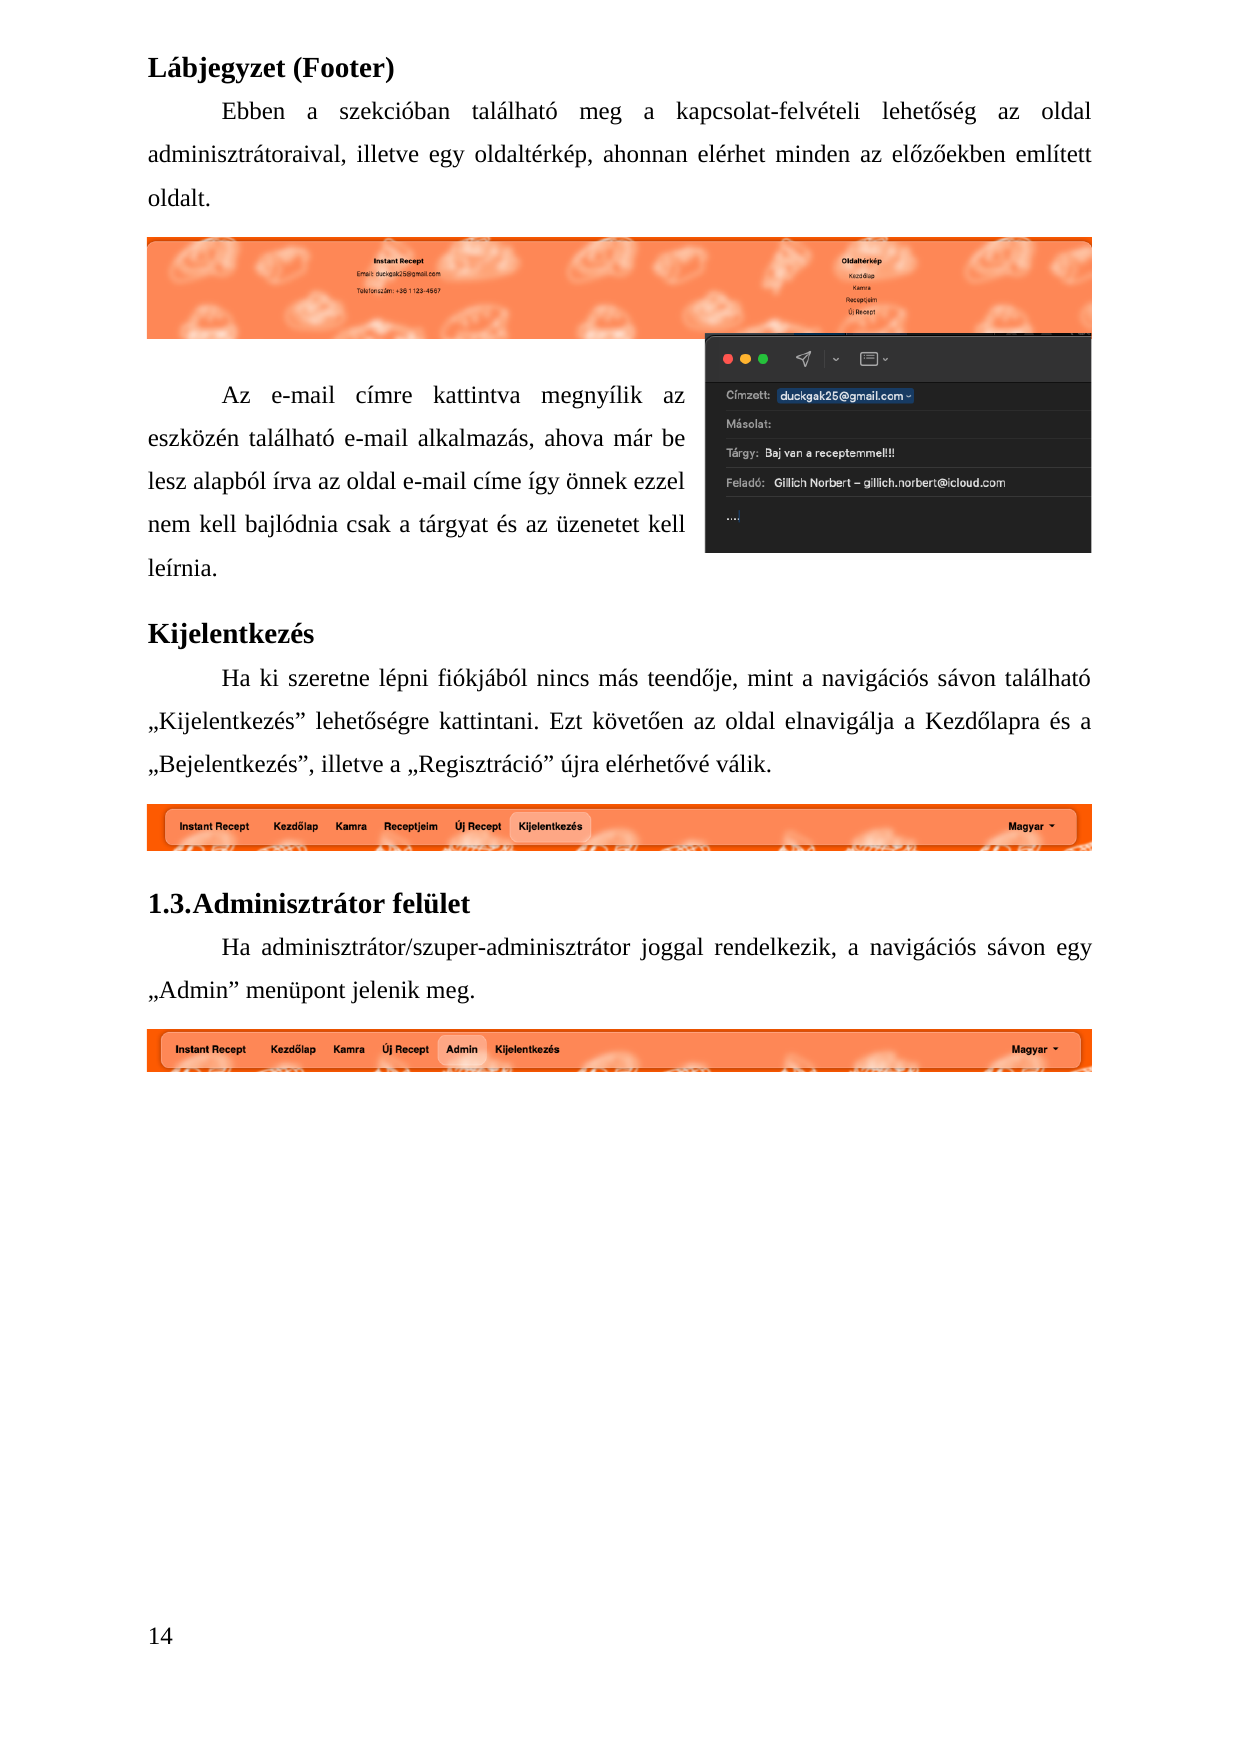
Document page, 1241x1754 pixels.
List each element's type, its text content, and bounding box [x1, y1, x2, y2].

list Lábjegyzet (Footer) [148, 50, 1093, 84]
text Ha ki szeretne lépni fiókjából nincs más teendője, mint a navigációs sávon található „Kijelentkezés” lehetőségre kattintani. Ezt követően az oldal elnavigálja a Kezdőlapra és a „Bejelentkezés”, illetve a „Regisztráció” újra elérhetővé válik. [148, 663, 1093, 778]
picture [146, 237, 1092, 553]
list Kijelentkezés [148, 617, 1093, 650]
text Ha adminisztrátor/szuper-adminisztrátor joggal rendelkezik, a navigációs sávon egy „Admin” menüpont jelenik meg. [148, 932, 1093, 1004]
picture [146, 1029, 1092, 1072]
text Ebben a szekcióban található meg a kapcsolat-felvételi lehetőség az oldal adminisztrátoraival, illetve egy oldaltérkép, ahonnan elérhet minden az előzőekben említett oldalt. [148, 96, 1093, 211]
picture [146, 804, 1092, 851]
